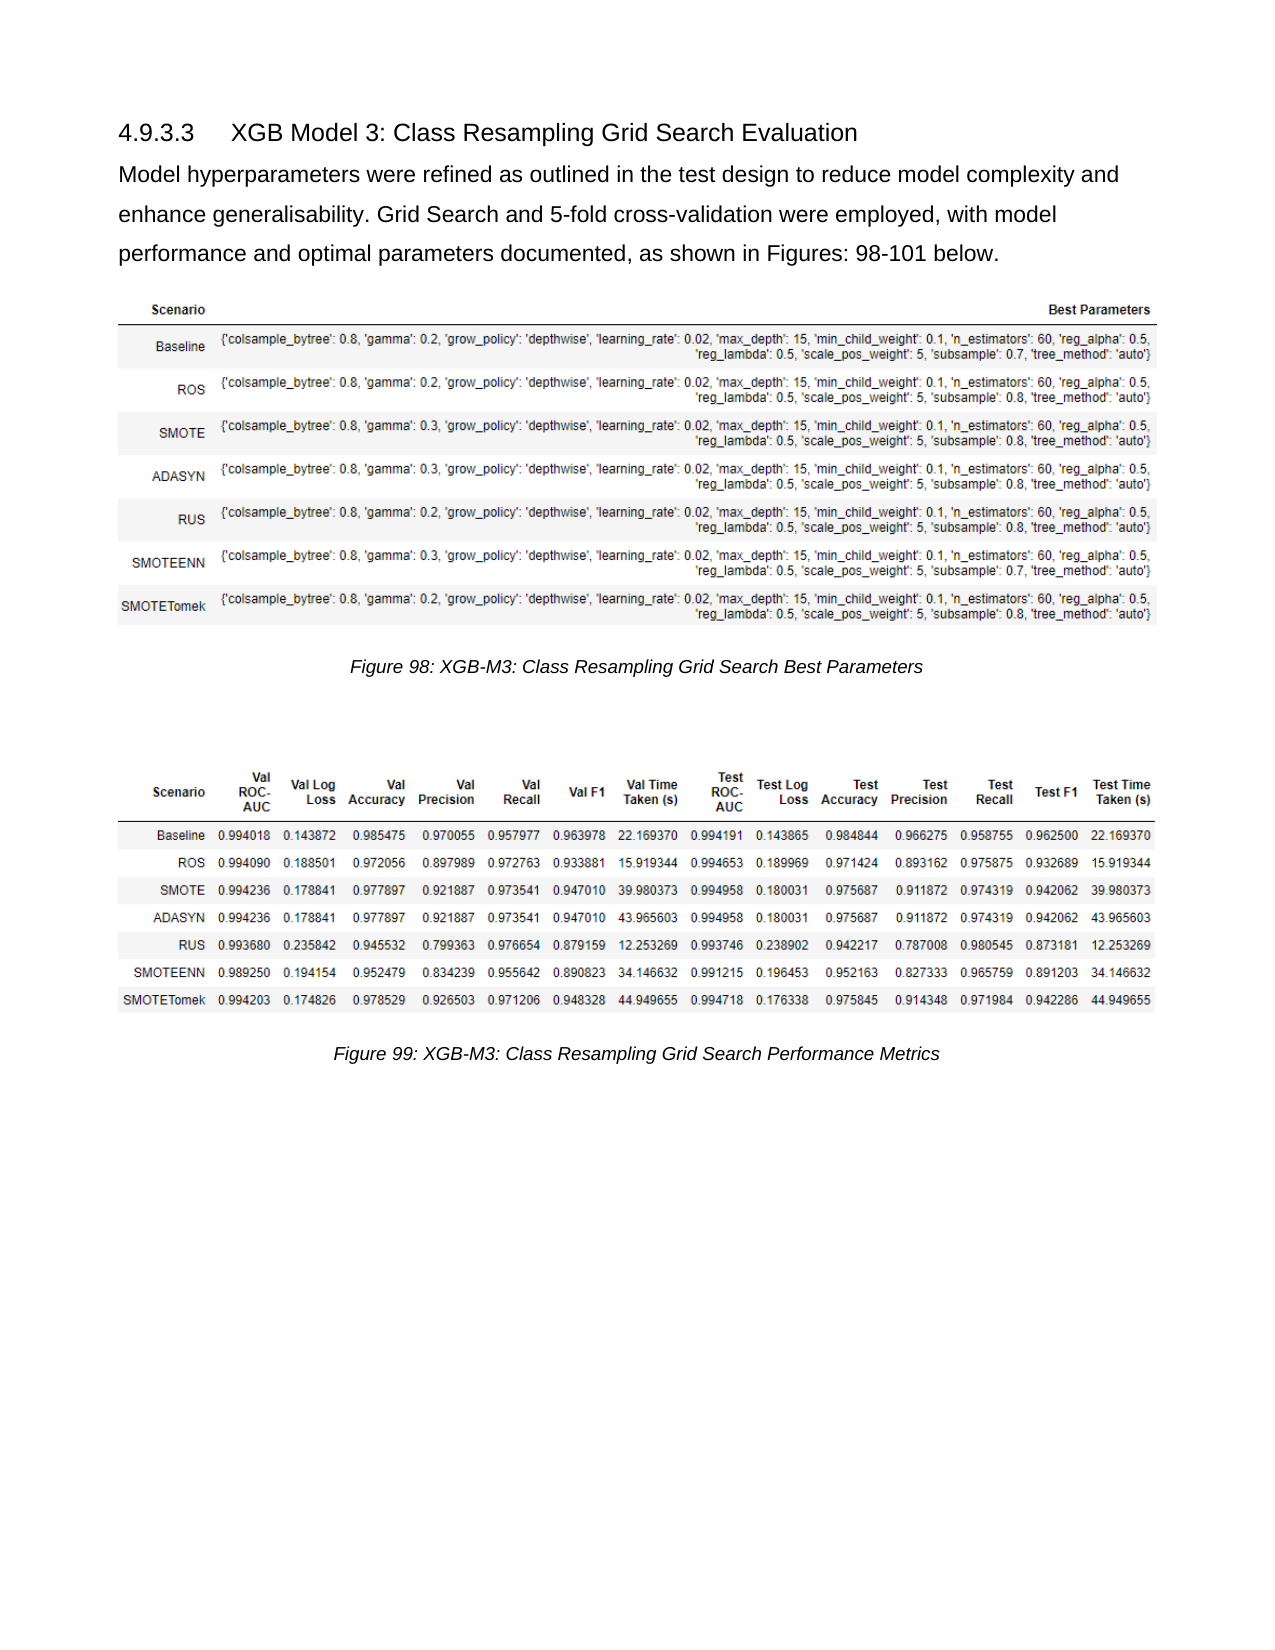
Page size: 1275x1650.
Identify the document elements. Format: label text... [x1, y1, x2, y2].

picture [118, 296, 1157, 625]
text Model hyperparameters were refined as outlined in the test design to reduce model complexity and enhance generalisability. Grid Search and 5-fold cross-validation were employed, with model performance and optimal parameters documented, as shown in Figures: 98-101 below. [118, 161, 1157, 267]
subtitle XGB Model 3: Class Resampling Grid Search Evaluation [118, 118, 1157, 147]
picture [118, 765, 1157, 1013]
